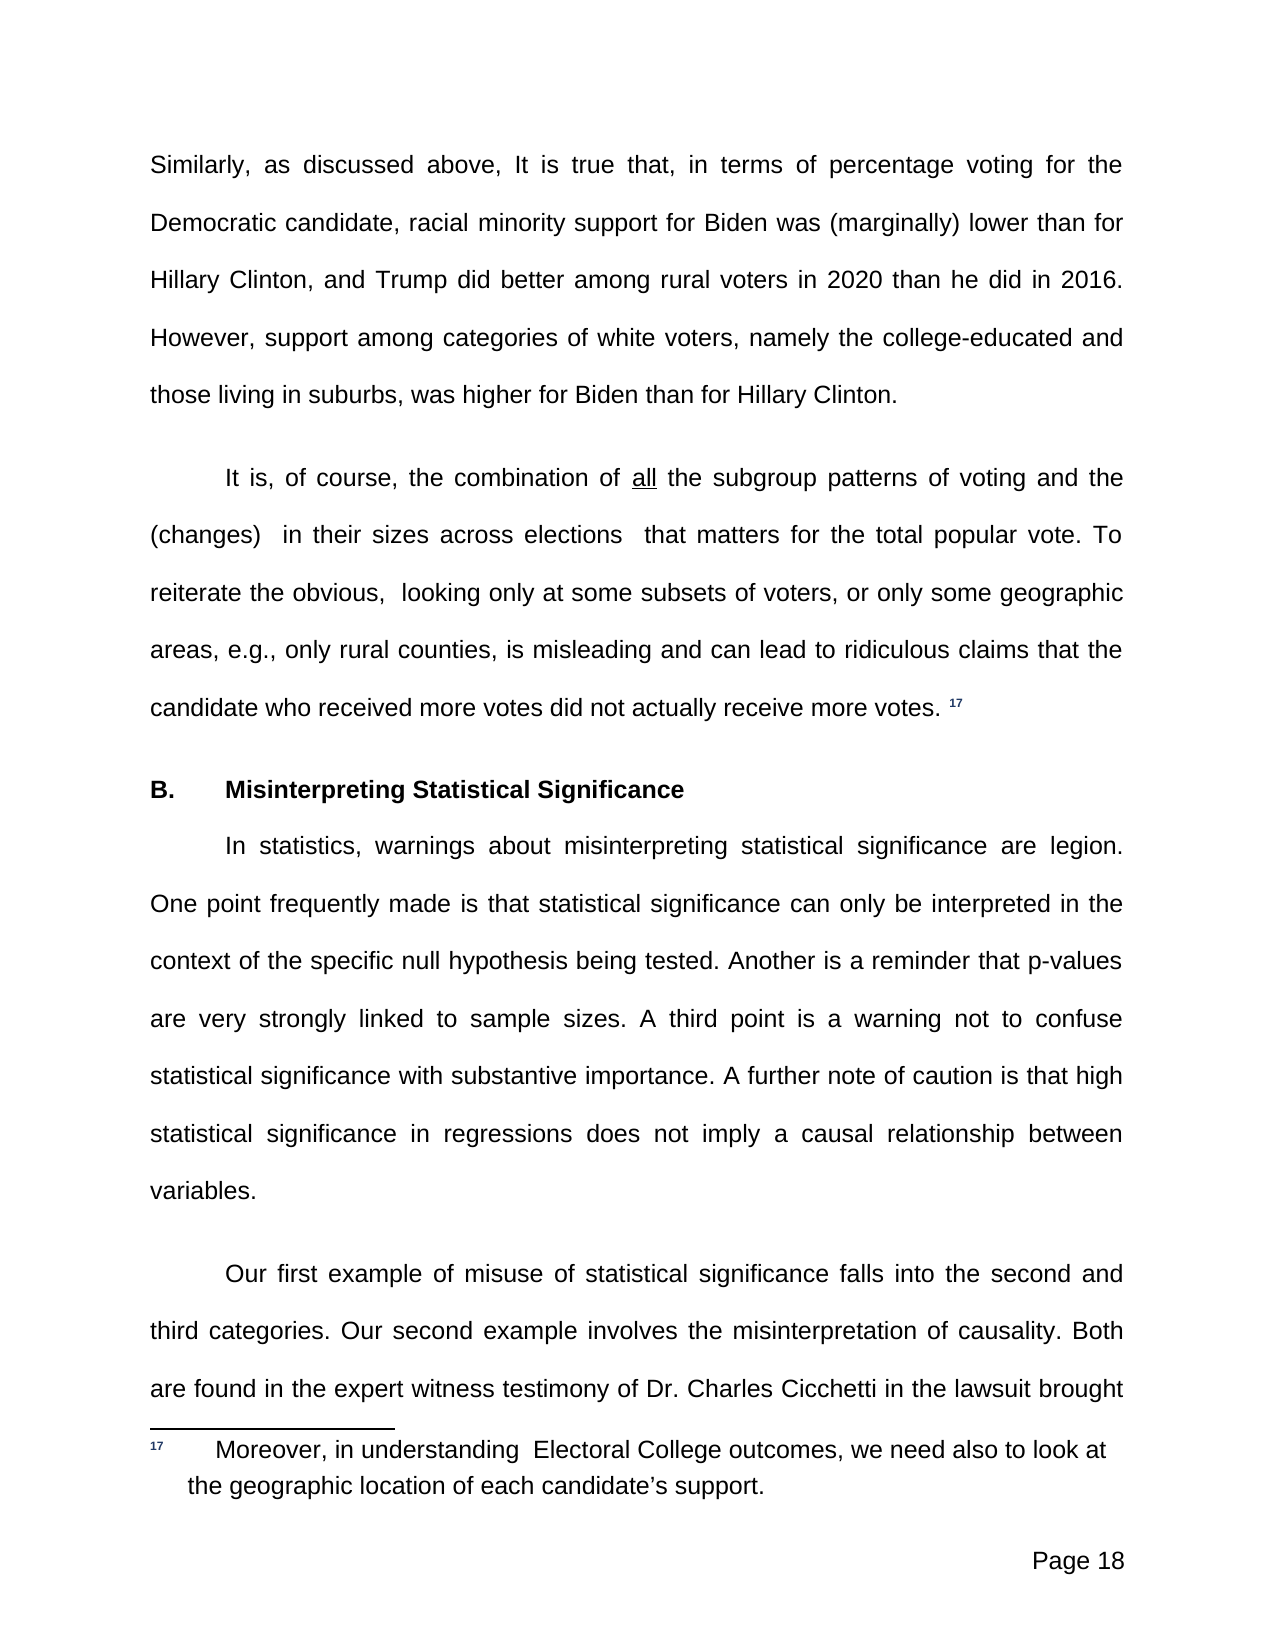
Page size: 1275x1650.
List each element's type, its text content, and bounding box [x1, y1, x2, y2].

subtitle Misinterpreting Statistical Significance [150, 775, 1125, 804]
text In statistics, warnings about misinterpreting statistical significance are legion. One point frequently made is that statistical significance can only be interpreted in the context of the specific null hypothesis being tested. Another is a reminder that p-values are very strongly linked to sample sizes. A third point is a warning not to confuse statistical significance with substantive importance. A further note of caution is that high statistical significance in regressions does not imply a causal relationship between variables. [150, 831, 1125, 1205]
text It is, of course, the combination of all the subgroup patterns of voting and the (changes) in their sizes across elections that matters for the total popular vote. To reiterate the obvious, looking only at some subsets of voters, or only some geographic areas, e.g., only rural counties, is misleading and can lead to ridiculous claims that the candidate who received more votes did not actually receive more votes. [150, 462, 1125, 721]
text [150, 1258, 1125, 1402]
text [150, 150, 1125, 409]
